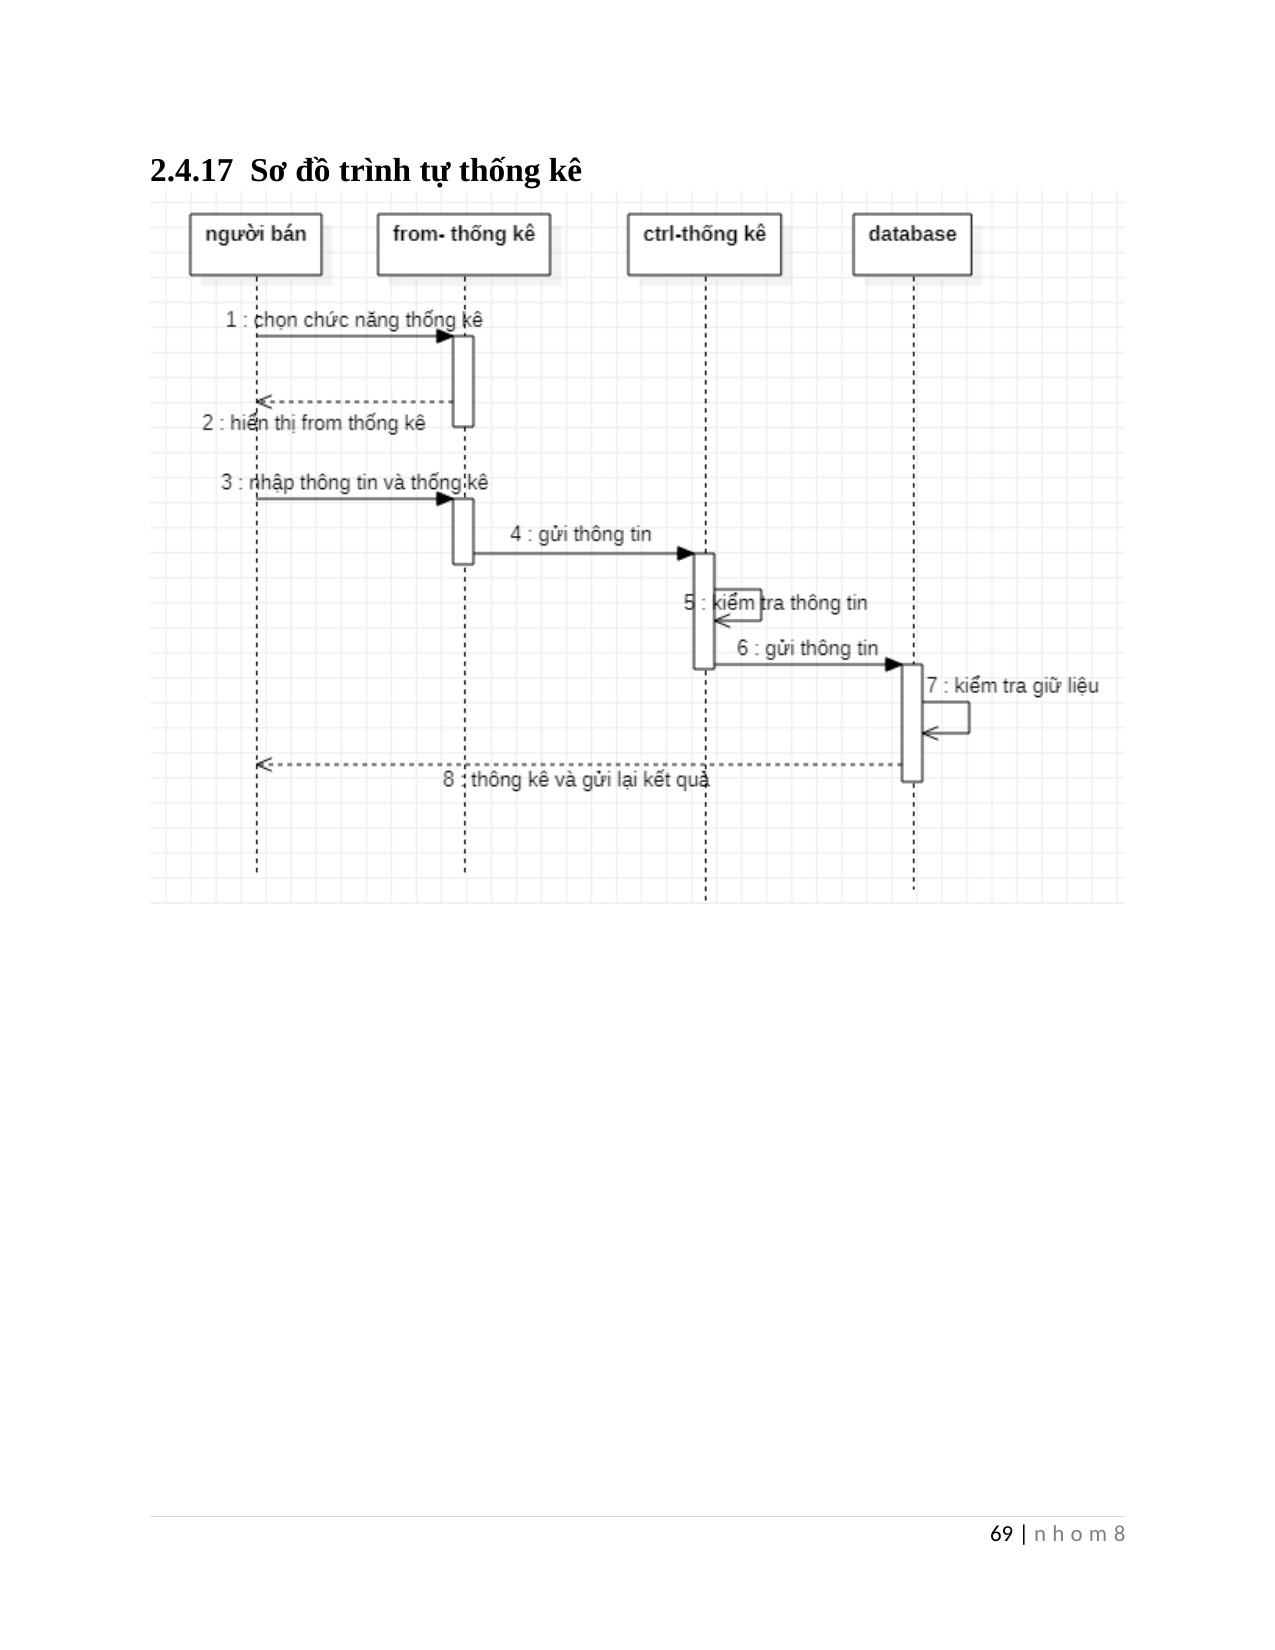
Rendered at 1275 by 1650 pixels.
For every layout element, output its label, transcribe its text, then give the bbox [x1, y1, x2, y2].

subtitle 2.4.17 Sơ đồ trình tự thống kê [150, 150, 1125, 188]
picture [150, 191, 1125, 904]
